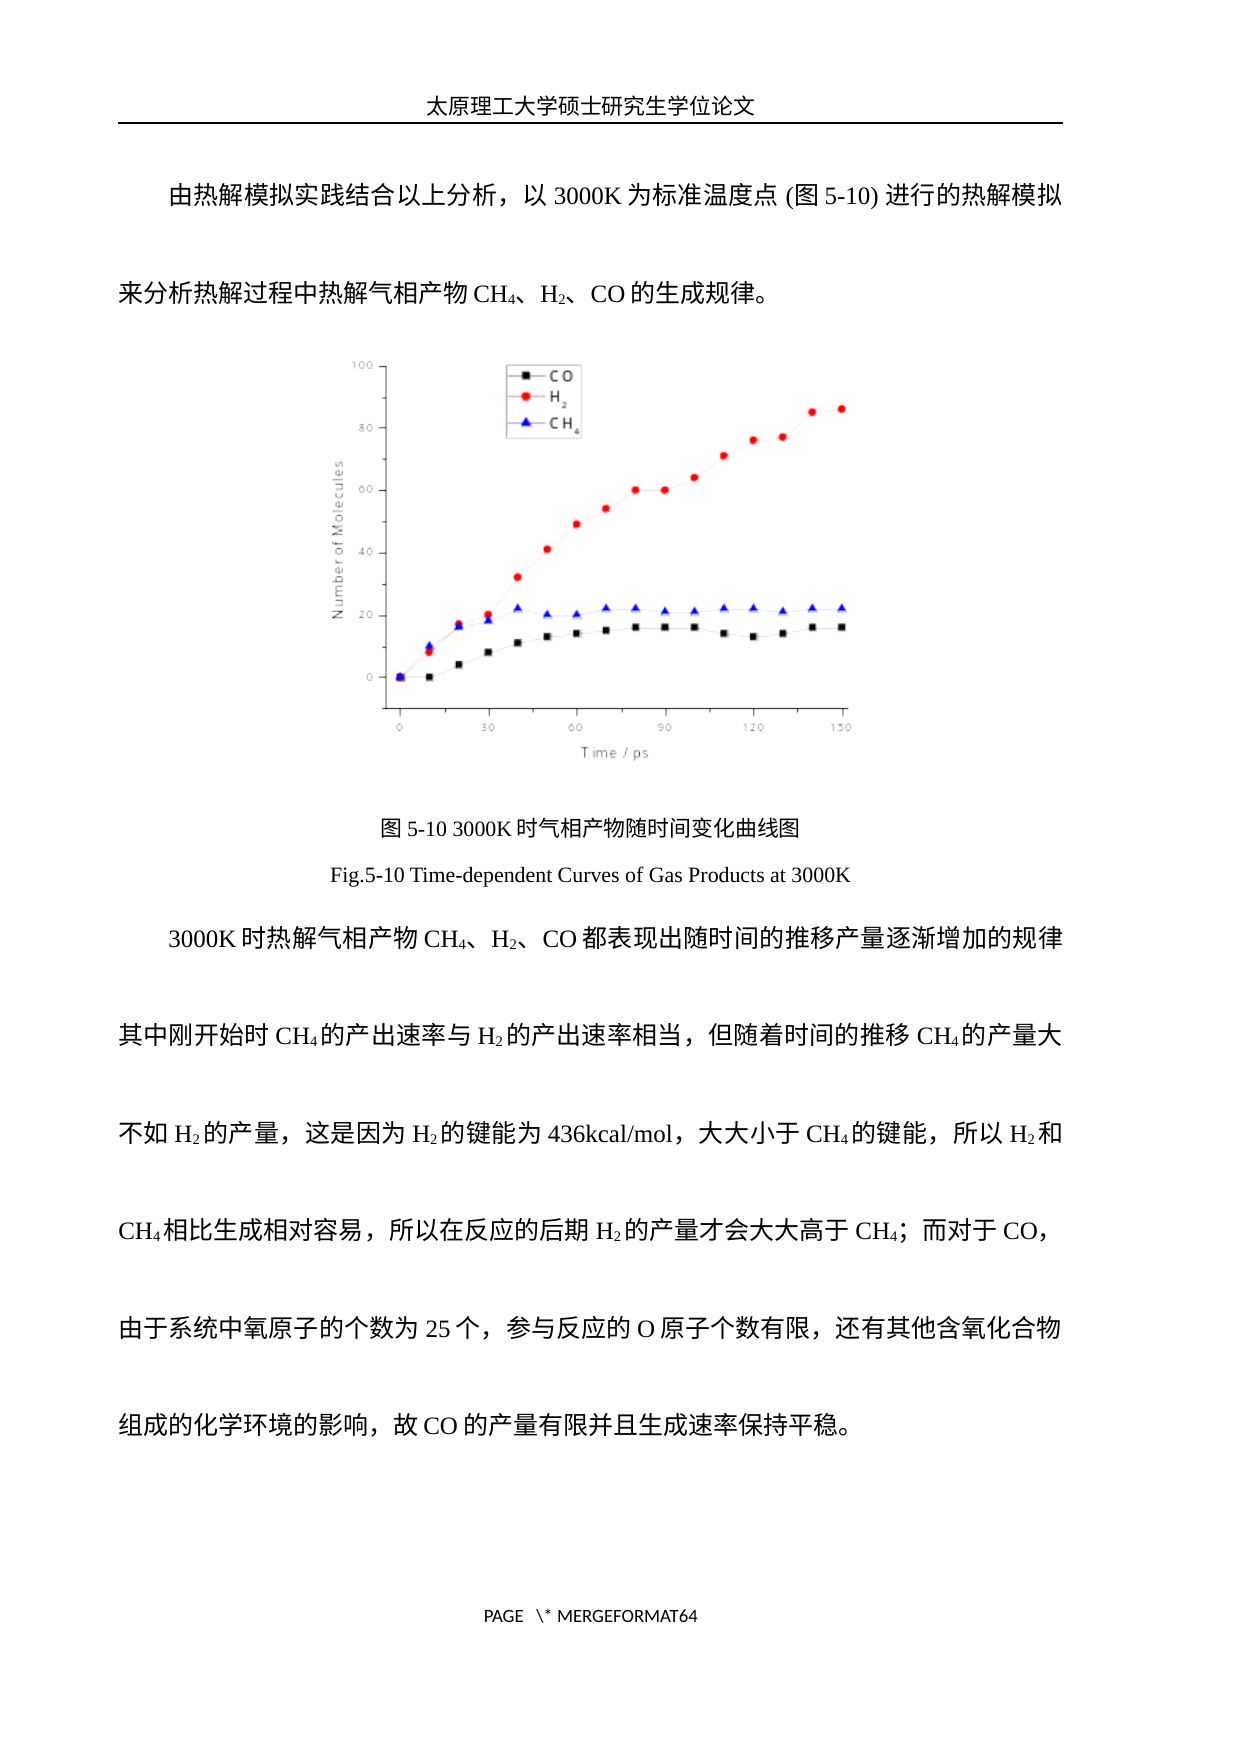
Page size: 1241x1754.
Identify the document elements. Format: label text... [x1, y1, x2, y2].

text 图5-10 3000K时气相产物随时间变化曲线图 [118, 810, 1063, 843]
text 3000K时热解气相产物CH4、H2、CO都表现出随时间的推移产量逐渐增加的规律。其中刚开始时CH4的产出速率与H2的产出速率相当，但随着时间的推移CH4的产量大不如H2的产量，这是因为H2的键能为436kcal/mol，大大小于CH4的键能，所以H2和CH4相比生成相对容易，所以在反应的后期H2的产量才会大大高于CH4；而对于CO，由于系统中氧原子的个数为25个，参与反应的O原子个数有限，还有其他含氧化合物组成的化学环境的影响，故CO的产量有限并且生成速率保持平稳。 [118, 904, 1063, 1456]
text 由热解模拟实践结合以上分析，以3000K为标准温度点 (图5-10) 进行的热解模拟来分析热解过程中热解气相产物CH4、H2、CO的生成规律。 [118, 161, 1063, 324]
text Fig.5-10 Time-dependent Curves of Gas Products at 3000K [118, 858, 1063, 891]
